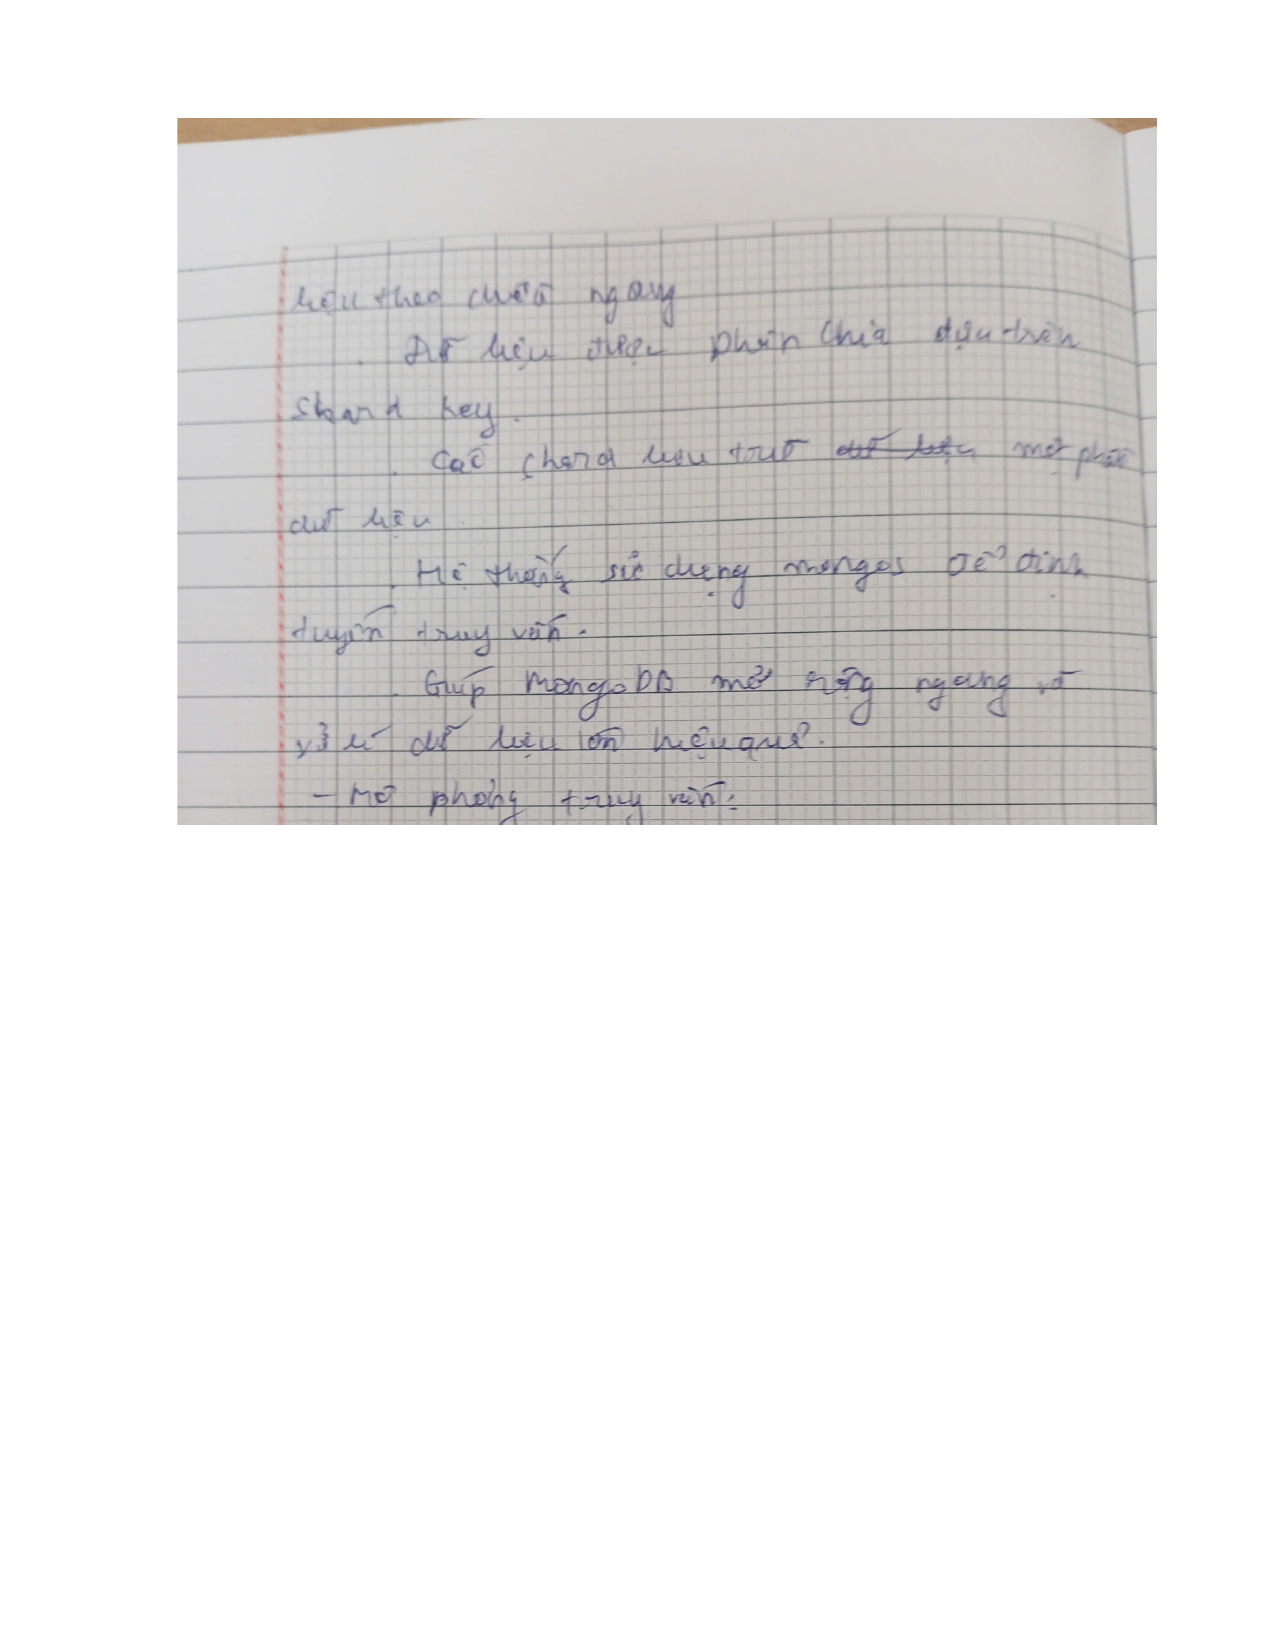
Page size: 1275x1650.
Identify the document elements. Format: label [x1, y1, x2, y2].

picture [177, 118, 1157, 825]
